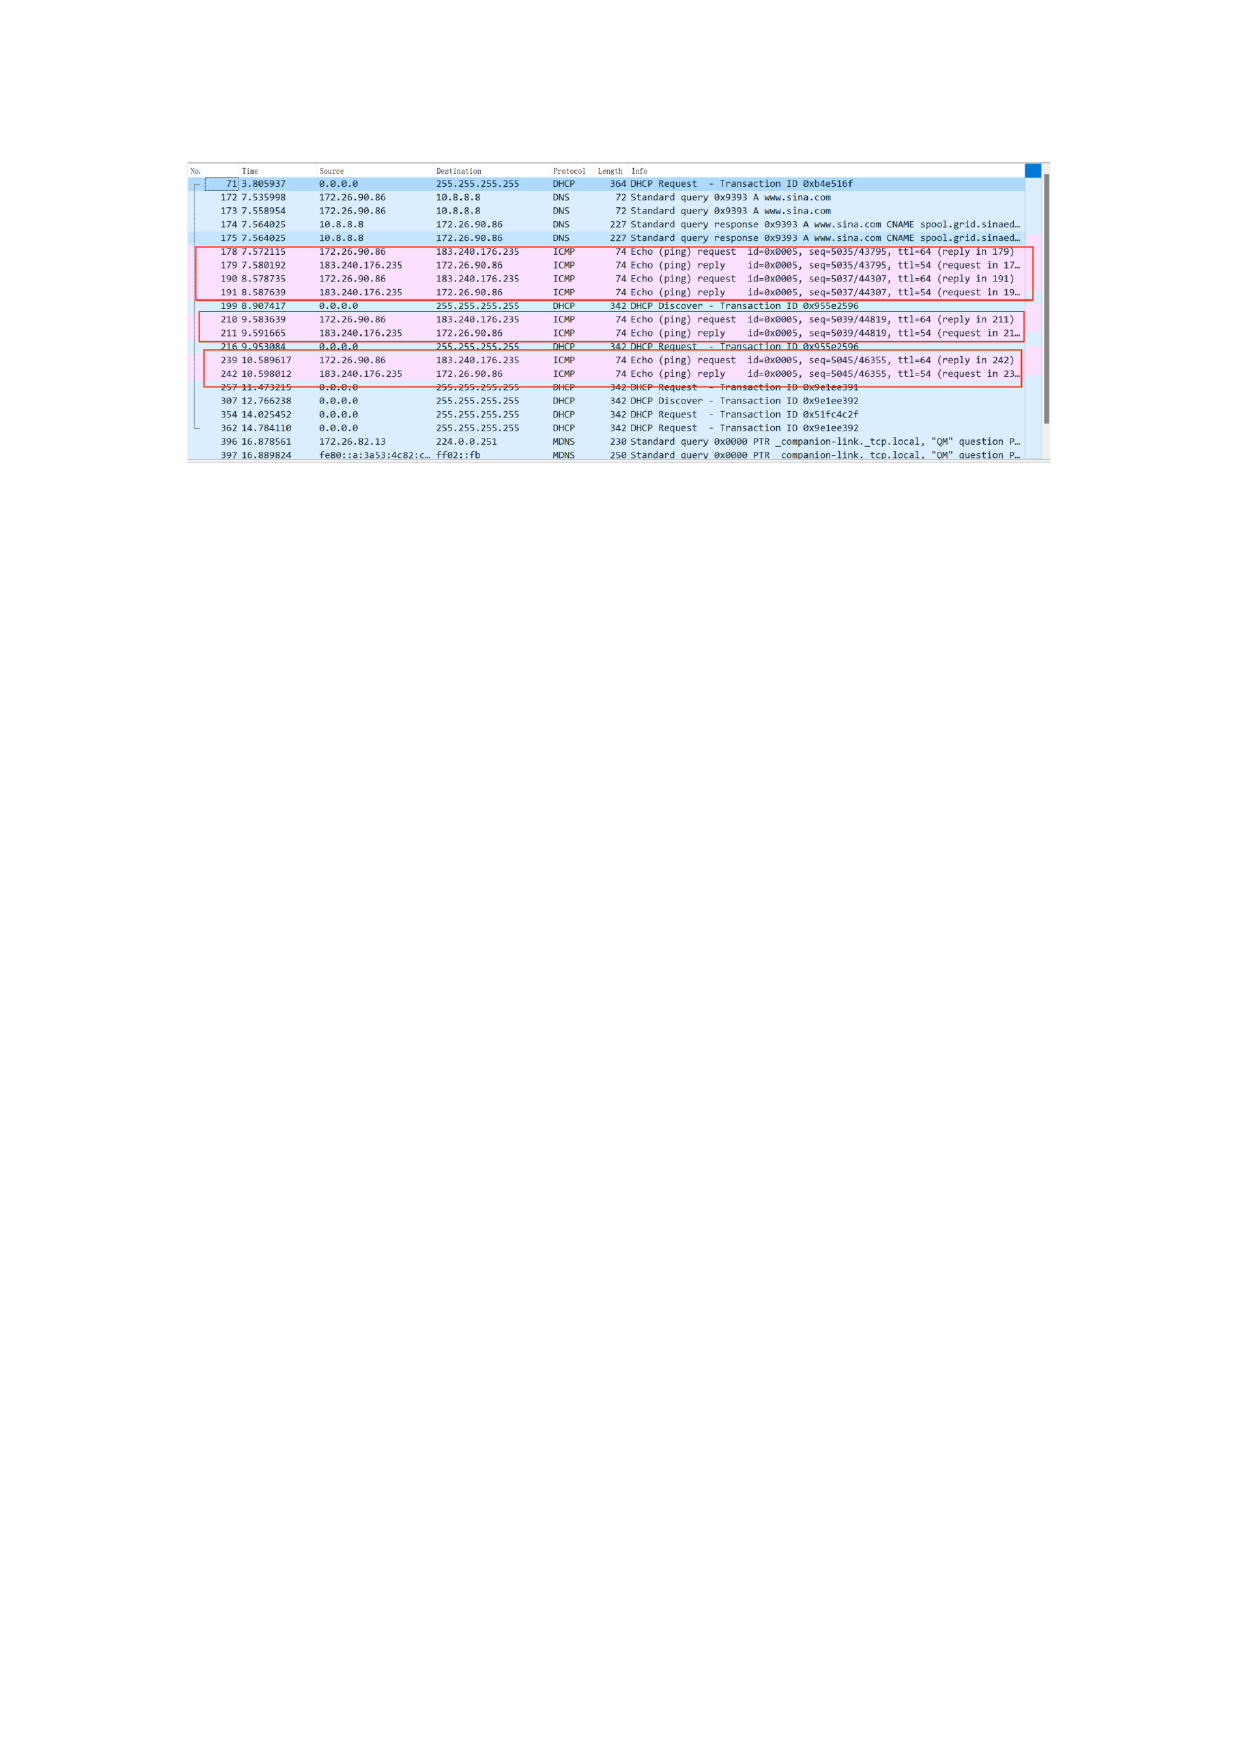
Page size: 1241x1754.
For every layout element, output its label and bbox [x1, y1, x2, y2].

picture [187, 162, 1051, 463]
